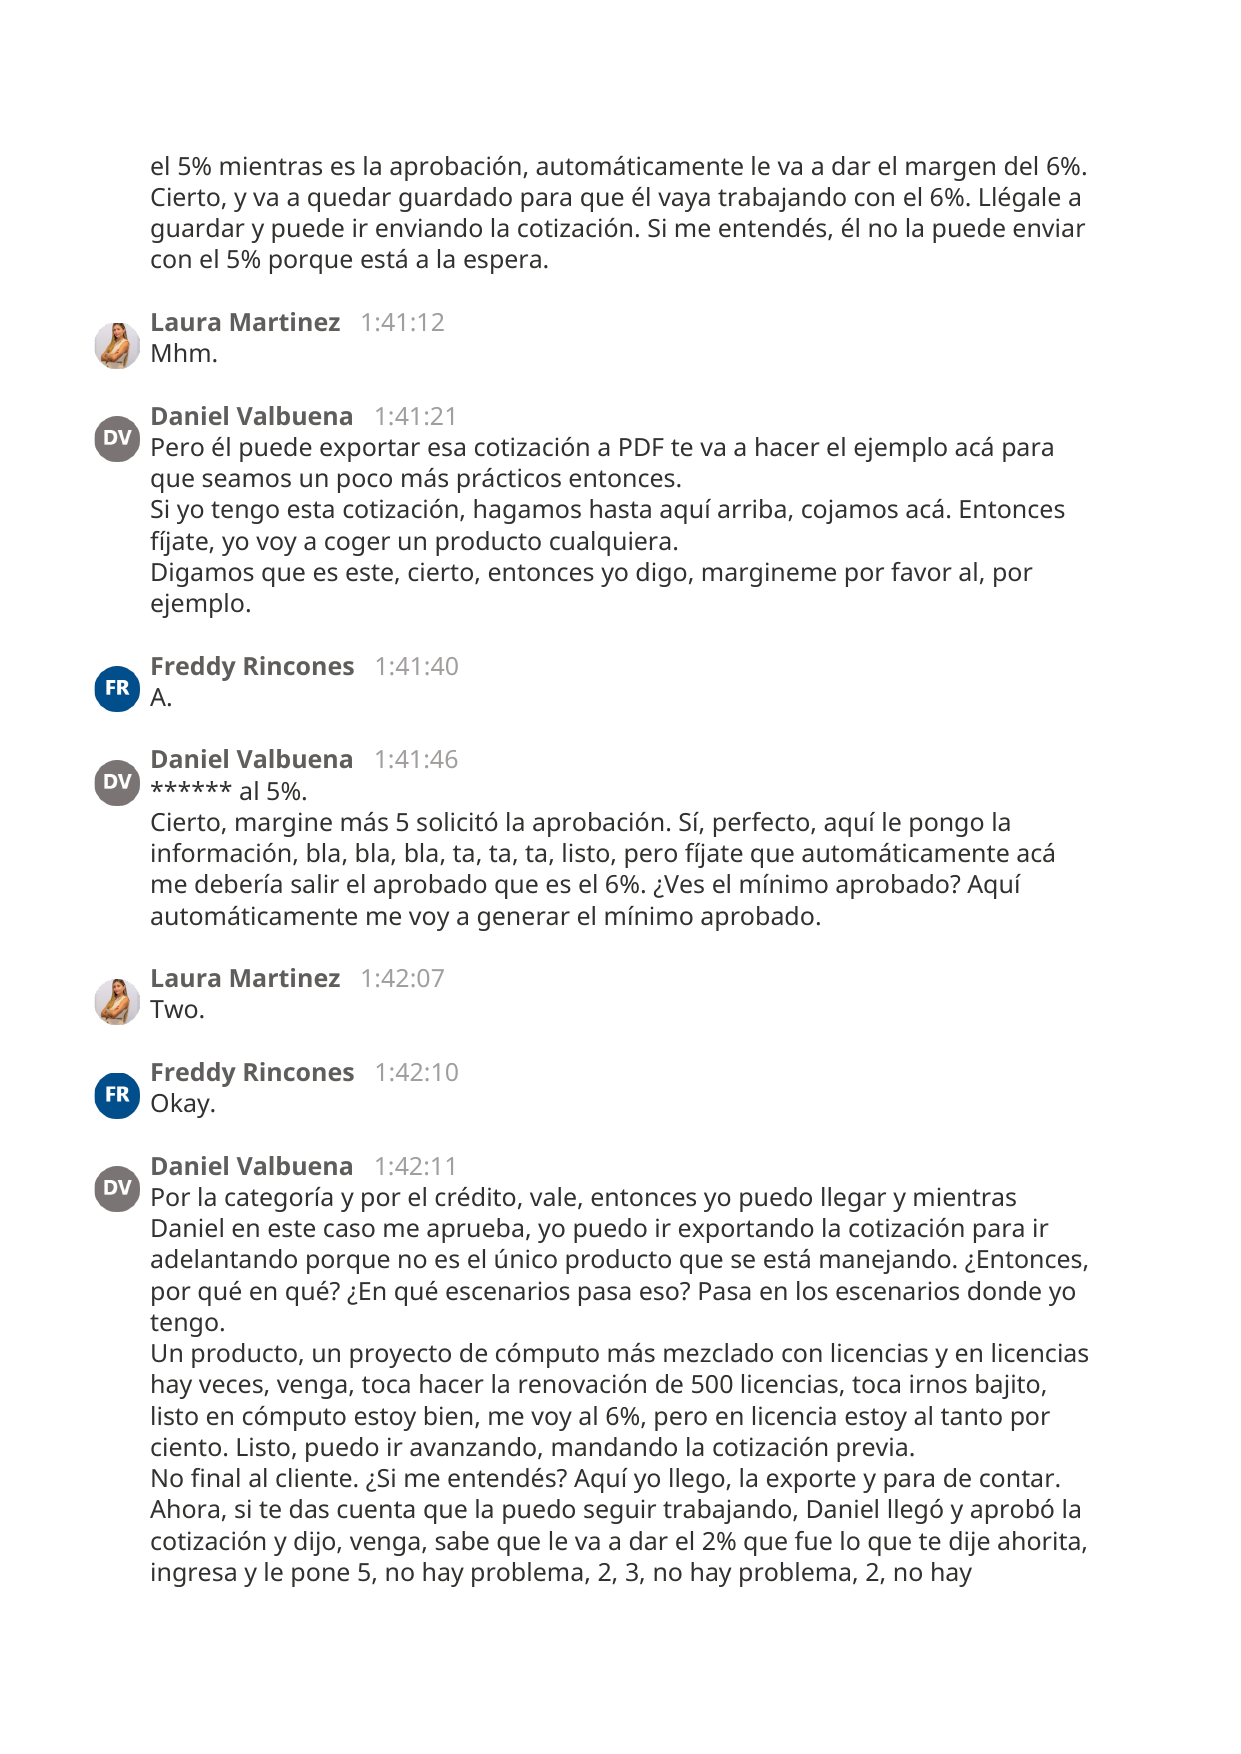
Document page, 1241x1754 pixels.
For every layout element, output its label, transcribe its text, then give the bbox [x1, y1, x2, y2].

picture [94, 1073, 140, 1119]
text Laura Martinez 1:41:12 Mhm. [150, 275, 1090, 369]
picture [94, 323, 140, 369]
text Daniel Valbuena 1:41:21 Pero él puede exportar esa cotización a PDF te va a hacer el ejemplo acá para que seamos un poco más prácticos entonces. Si yo tengo esta cotización, hagamos hasta aquí arriba, cojamos acá. Entonces fíjate, yo voy a coger un producto cualquiera. Digamos que es este, cierto, entonces yo digo, margineme por favor al, por ejemplo. [150, 369, 1090, 619]
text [150, 150, 1090, 275]
text Freddy Rincones 1:41:40 A. [150, 619, 1090, 712]
picture [94, 1166, 140, 1212]
text Freddy Rincones 1:42:10 Okay. [150, 1025, 1090, 1119]
text Laura Martinez 1:42:07 Two. [150, 931, 1090, 1025]
picture [94, 760, 140, 806]
picture [94, 979, 140, 1025]
picture [94, 416, 140, 462]
picture [94, 666, 140, 712]
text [150, 1119, 1090, 1587]
text Daniel Valbuena 1:41:46 ****** al 5%. Cierto, margine más 5 solicitó la aprobación. Sí, perfecto, aquí le pongo la información, bla, bla, bla, ta, ta, ta, listo, pero fíjate que automáticamente acá me debería salir el aprobado que es el 6%. ¿Ves el mínimo aprobado? Aquí automáticamente me voy a generar el mínimo aprobado. [150, 712, 1090, 931]
